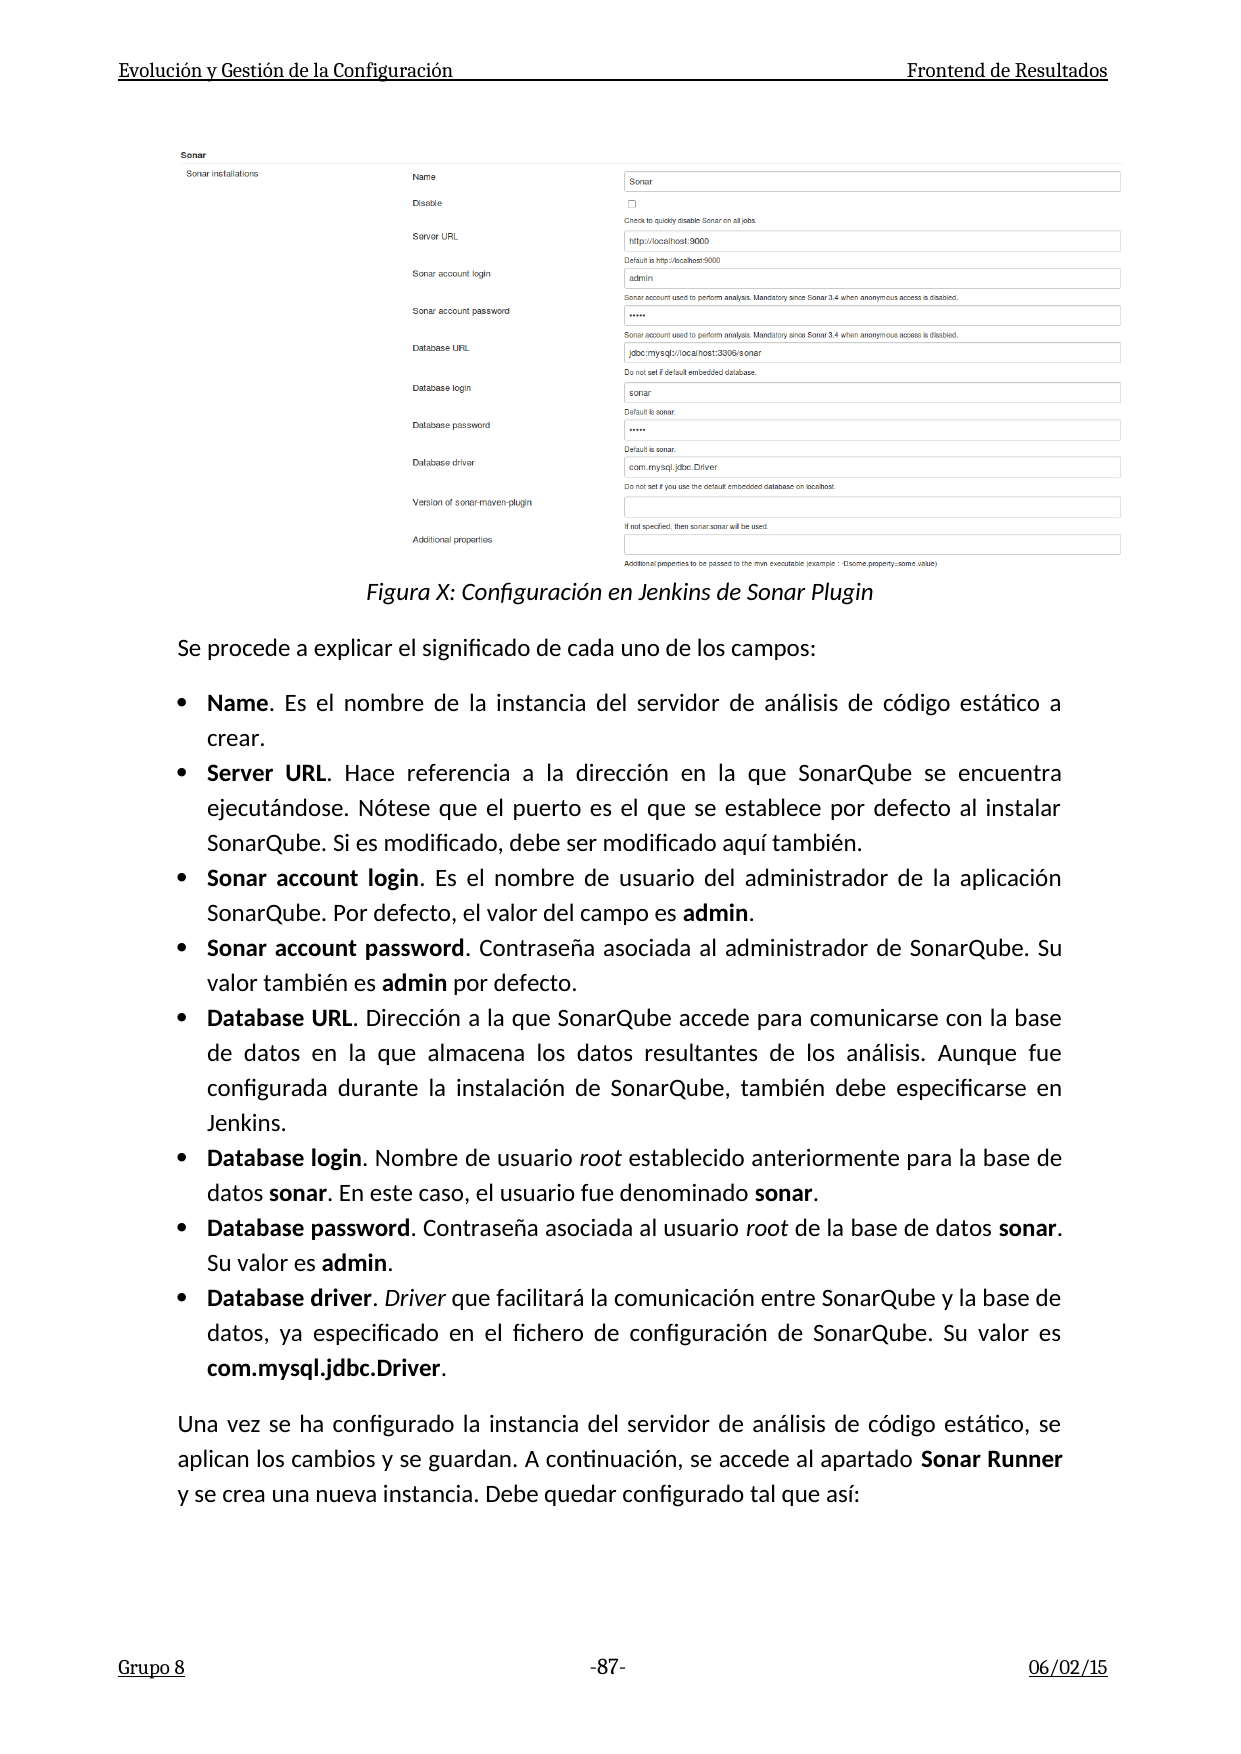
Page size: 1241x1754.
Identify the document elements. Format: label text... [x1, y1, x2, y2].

list Database password. Contraseña asociada al usuario root de la base de datos sonar. Su valor es admin. [177, 1213, 1063, 1278]
picture [177, 147, 1123, 572]
list Database driver. Driver que facilitará la comunicación entre SonarQube y la base de datos, ya especificado en el fichero de configuración de SonarQube. Su valor es com.mysql.jdbc.Driver. [177, 1283, 1063, 1383]
list Database URL. Dirección a la que SonarQube accede para comunicarse con la base de datos en la que almacena los datos resultantes de los análisis. Aunque fue configurada durante la instalación de SonarQube, también debe especificarse en Jenkins. [177, 1003, 1063, 1138]
list Name. Es el nombre de la instancia del servidor de análisis de código estático a crear. [177, 688, 1063, 753]
list Server URL. Hace referencia a la dirección en la que SonarQube se encuentra ejecutándose. Nótese que el puerto es el que se establece por defecto al instalar SonarQube. Si es modificado, debe ser modificado aquí también. [177, 758, 1063, 858]
list Database login. Nombre de usuario root establecido anteriormente para la base de datos sonar. En este caso, el usuario fue denominado sonar. [177, 1143, 1063, 1208]
list Sonar account login. Es el nombre de usuario del administrador de la aplicación SonarQube. Por defecto, el valor del campo es admin. [177, 863, 1063, 928]
text Figura X: Configuración en Jenkins de Sonar Plugin [177, 576, 1063, 606]
list Sonar account password. Contraseña asociada al administrador de SonarQube. Su valor también es admin por defecto. [177, 933, 1063, 998]
text Una vez se ha configurado la instancia del servidor de análisis de código estático, se aplican los cambios y se guardan. A continuación, se accede al apartado Sonar Runner y se crea una nueva instancia. Debe quedar configurado tal que así: [177, 1408, 1063, 1509]
text Se procede a explicar el significado de cada uno de los campos: [177, 632, 1063, 662]
